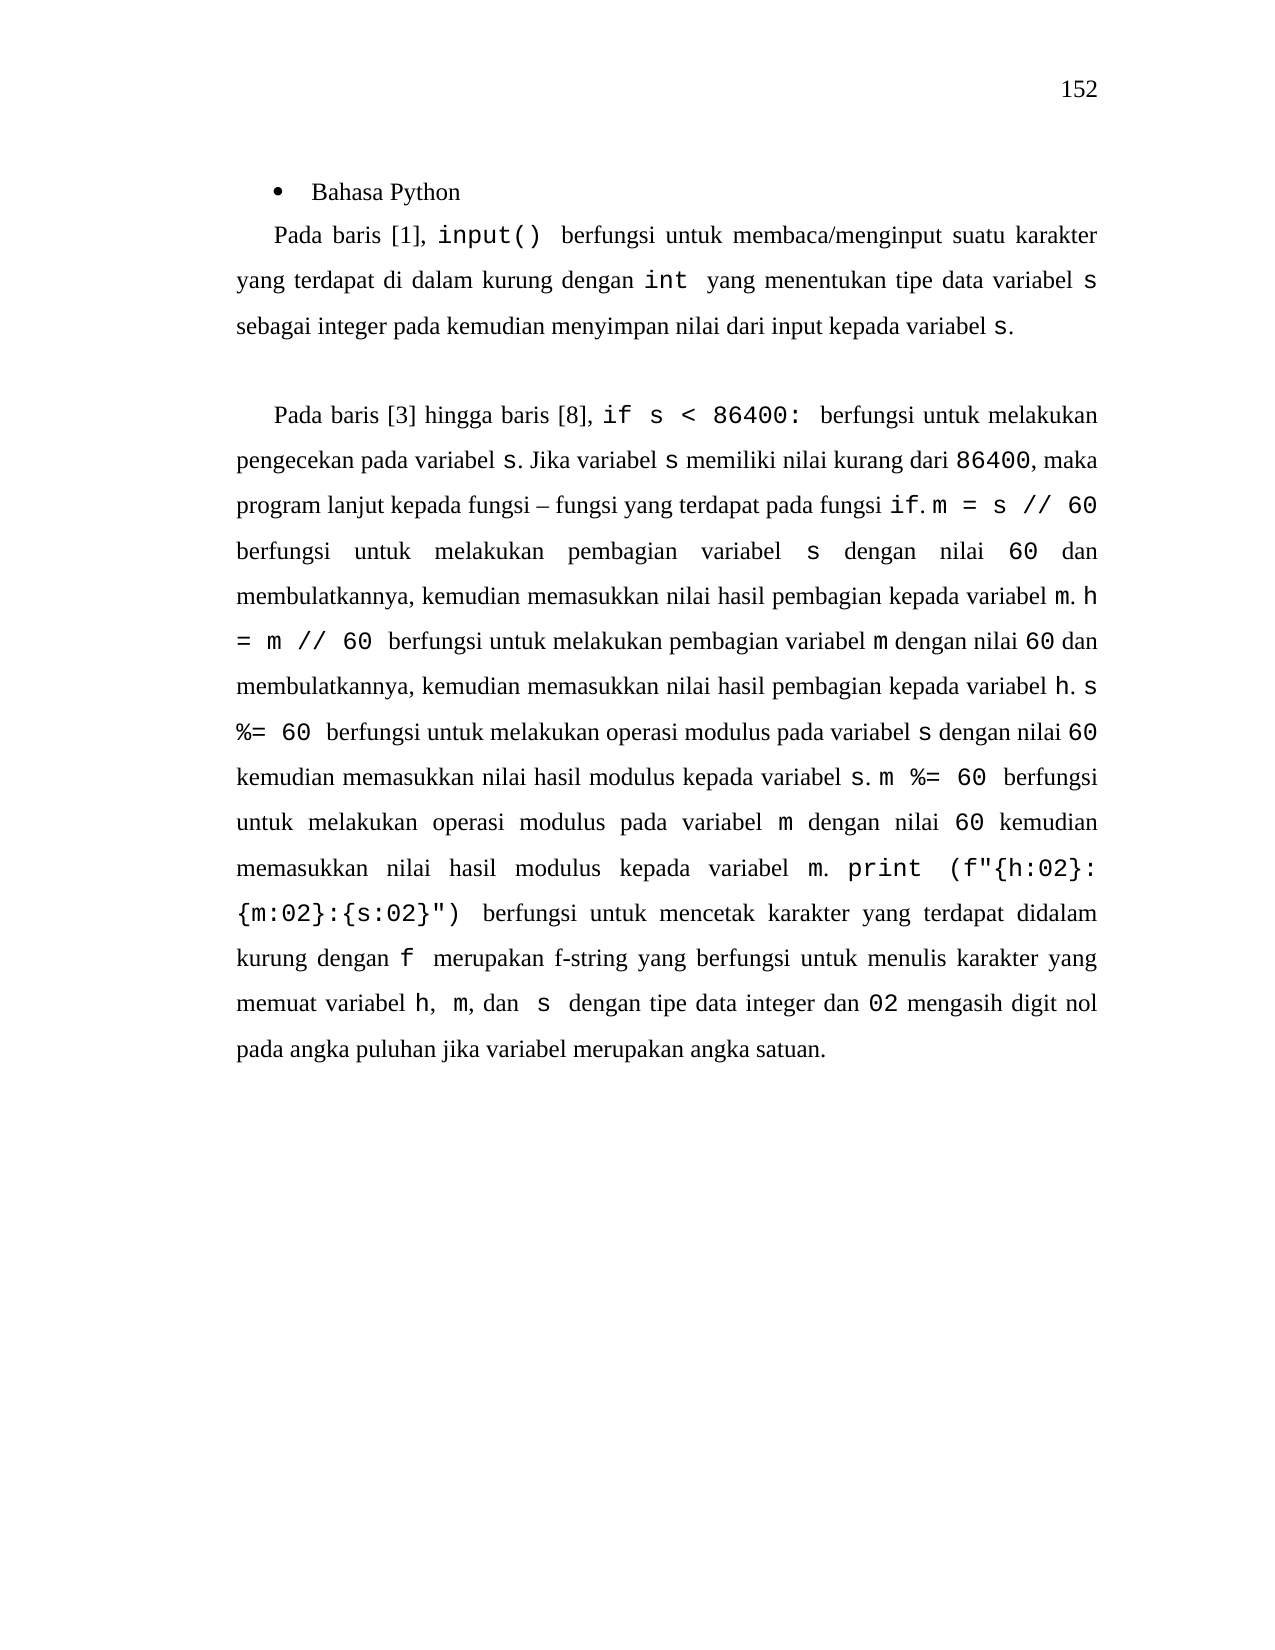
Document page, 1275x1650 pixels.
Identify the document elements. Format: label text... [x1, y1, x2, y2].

list Bahasa Python [274, 177, 1098, 206]
text Pada baris [1], input() berfungsi untuk membaca/menginput suatu karakter yang terdapat di dalam kurung dengan int yang menentukan tipe data variabel s sebagai integer pada kemudian menyimpan nilai dari input kepada variabel s. [236, 220, 1098, 342]
text Pada baris [3] hingga baris [8], if s < 86400: berfungsi untuk melakukan pengecekan pada variabel s. Jika variabel s memiliki nilai kurang dari 86400, maka program lanjut kepada fungsi – fungsi yang terdapat pada fungsi if. m = s // 60 berfungsi untuk melakukan pembagian variabel s dengan nilai 60 dan membulatkannya, kemudian memasukkan nilai hasil pembagian kepada variabel m. h = m // 60 berfungsi untuk melakukan pembagian variabel m dengan nilai 60 dan membulatkannya, kemudian memasukkan nilai hasil pembagian kepada variabel h. s %= 60 berfungsi untuk melakukan operasi modulus pada variabel s dengan nilai 60 kemudian memasukkan nilai hasil modulus kepada variabel s. m %= 60 berfungsi untuk melakukan operasi modulus pada variabel m dengan nilai 60 kemudian memasukkan nilai hasil modulus kepada variabel m. print (f"{h:02}:{m:02}:{s:02}") berfungsi untuk mencetak karakter yang terdapat didalam kurung dengan f merupakan f-string yang berfungsi untuk menulis karakter yang memuat variabel h, m, dan s dengan tipe data integer dan 02 mengasih digit nol pada angka puluhan jika variabel merupakan angka satuan. [236, 400, 1098, 1062]
